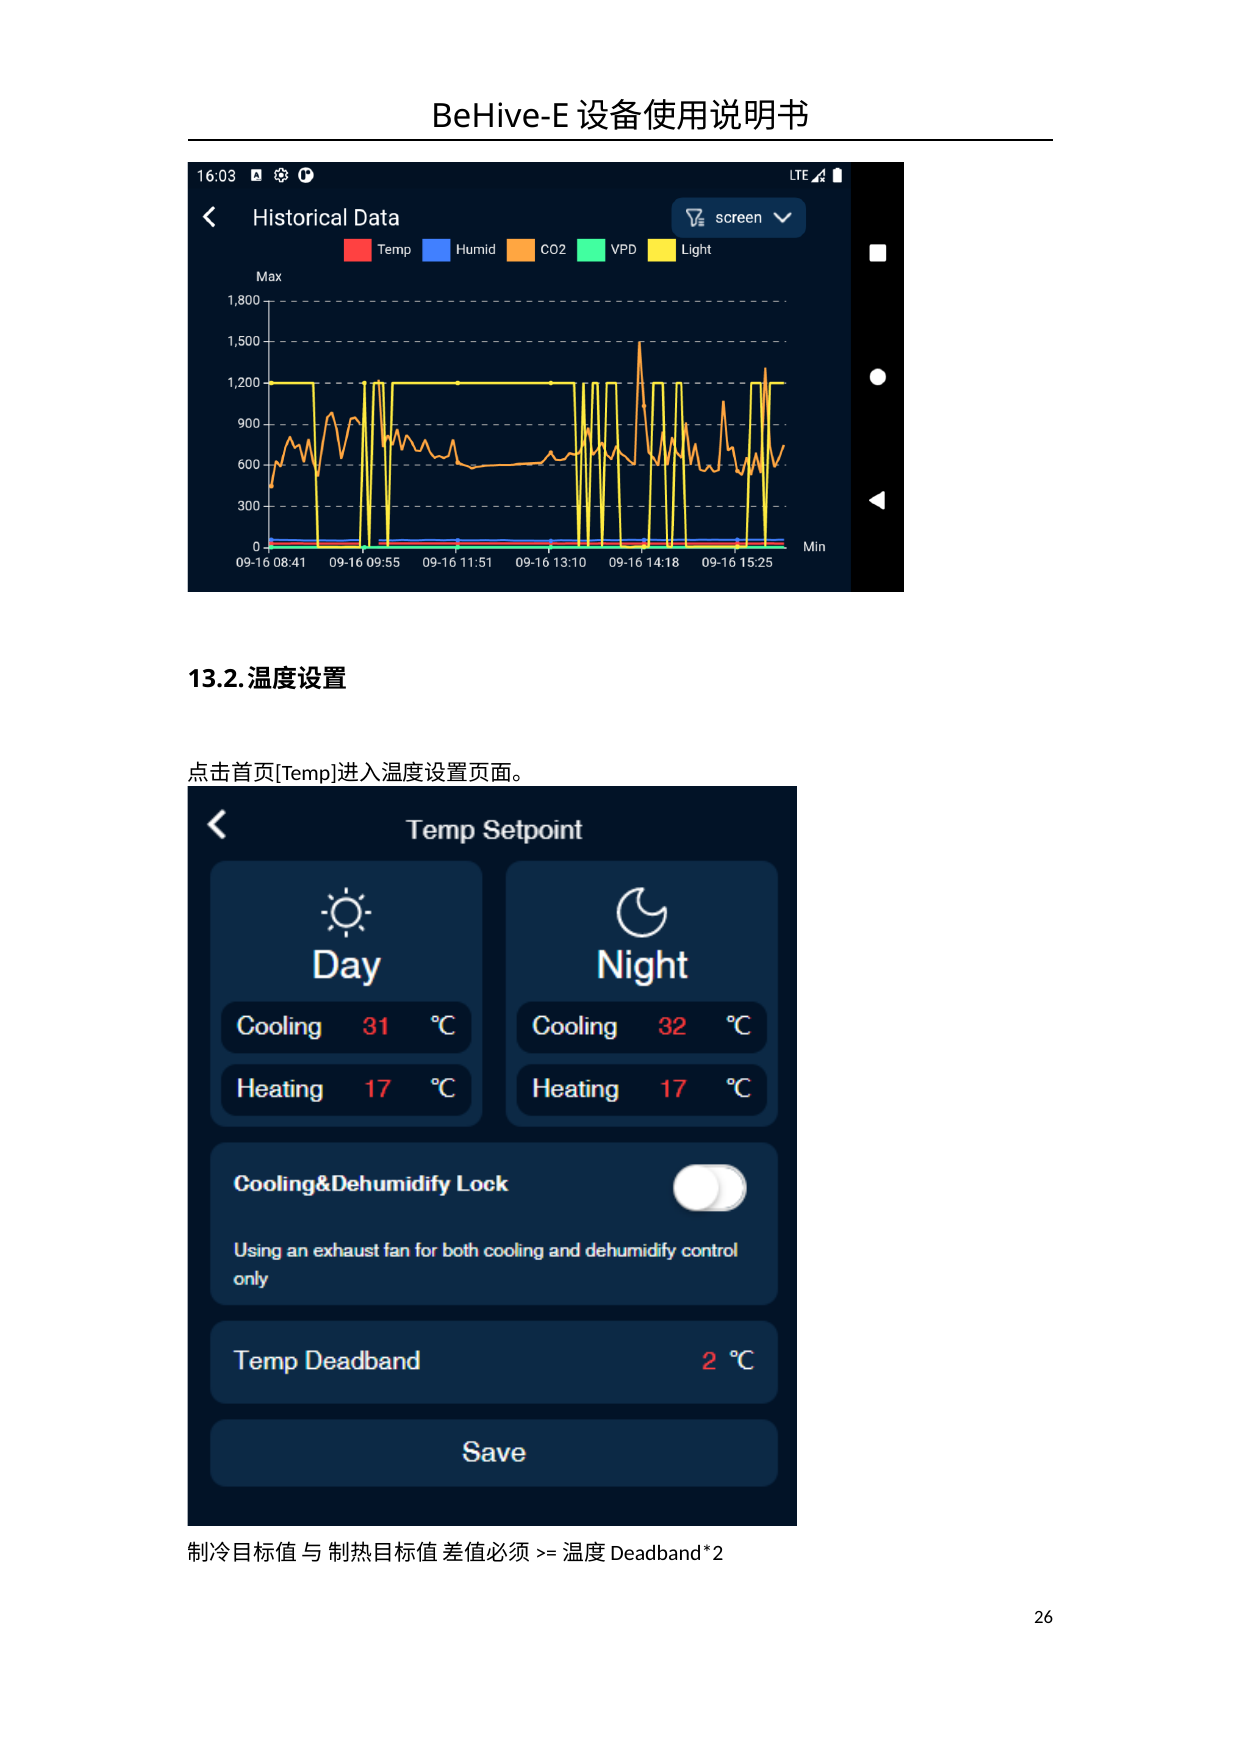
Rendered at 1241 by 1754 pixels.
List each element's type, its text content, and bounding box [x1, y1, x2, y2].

picture [187, 786, 797, 1526]
subtitle 温度设置 [187, 644, 1053, 709]
text 点击首页[Temp]进入温度设置页面。 [187, 754, 1053, 787]
text 制冷目标值 与 制热目标值 差值必须 >= 温度Deadband*2 [187, 1534, 1053, 1567]
picture [189, 162, 904, 591]
